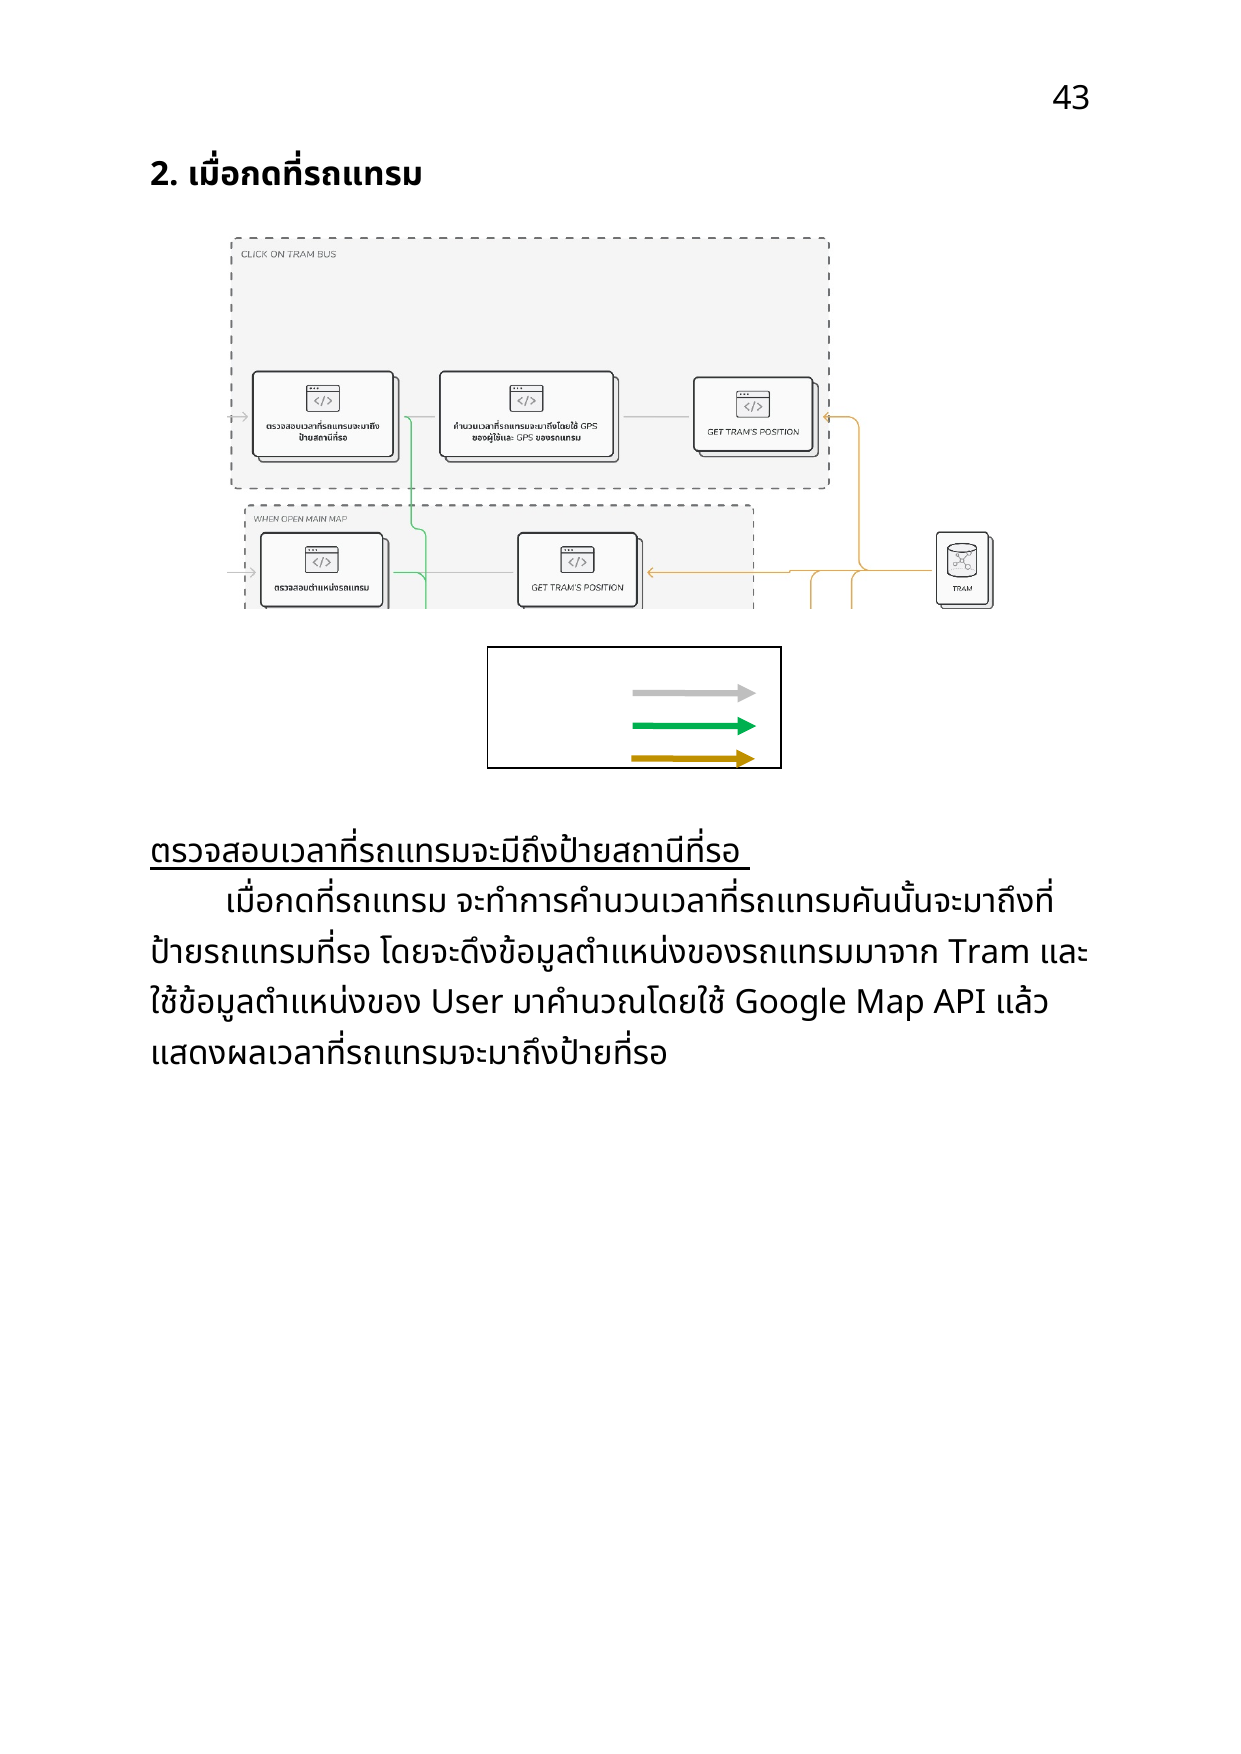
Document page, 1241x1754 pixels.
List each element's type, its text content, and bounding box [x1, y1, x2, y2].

text 2. เมื่อกดที่รถแทรม [150, 150, 1090, 201]
text เมื่อกดที่รถแทรม จะทำการคำนวนเวลาที่รถแทรมคันนั้นจะมาถึงที่ป้ายรถแทรมที่รอ โดยจะดึงข้อมูลตำแหน่งของรถแทรมมาจาก Tram และใช้ข้อมูลตำแหน่งของ User มาคำนวณโดยใช้ Google Map API แล้วแสดงผลเวลาที่รถแทรมจะมาถึงป้ายที่รอ [150, 877, 1090, 1079]
text ตรวจสอบเวลาที่รถแทรมจะมีถึงป้ายสถานีที่รอ [150, 827, 1090, 877]
picture [227, 230, 1091, 609]
